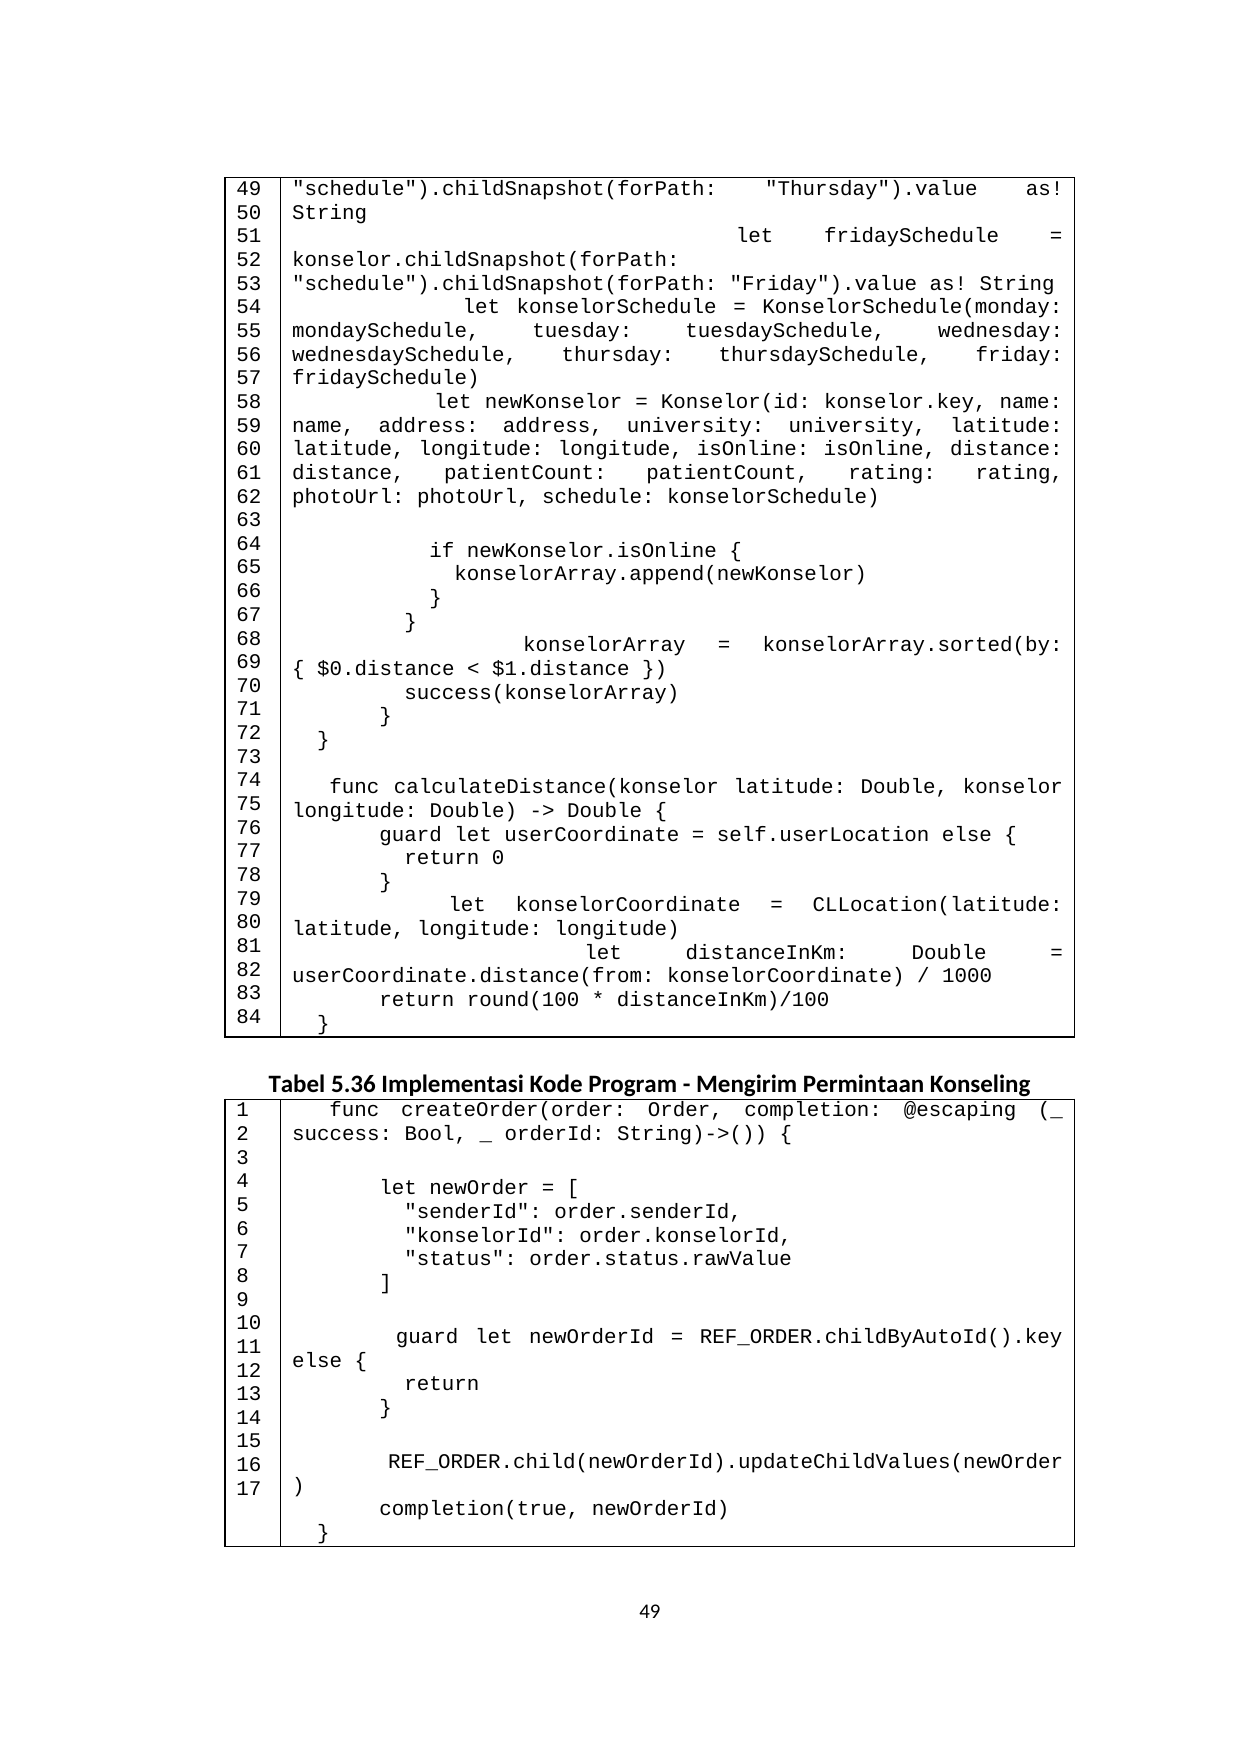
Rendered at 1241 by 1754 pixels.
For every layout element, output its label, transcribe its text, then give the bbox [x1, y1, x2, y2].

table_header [281, 178, 1074, 1036]
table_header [226, 1100, 280, 1546]
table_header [226, 178, 280, 1036]
table_header func createOrder(order: Order, completion: @escaping (_ success: Bool, _ orderId: String)->()) { let newOrder = [ "senderId": order.senderId, "konselorId": order.konselorId, "status": order.status.rawValue ] guard let newOrderId = REF_ORDER.childByAutoId().key else { return } REF_ORDER.child(newOrderId).updateChildValues(newOrder) completion(true, newOrderId) } [281, 1100, 1074, 1546]
